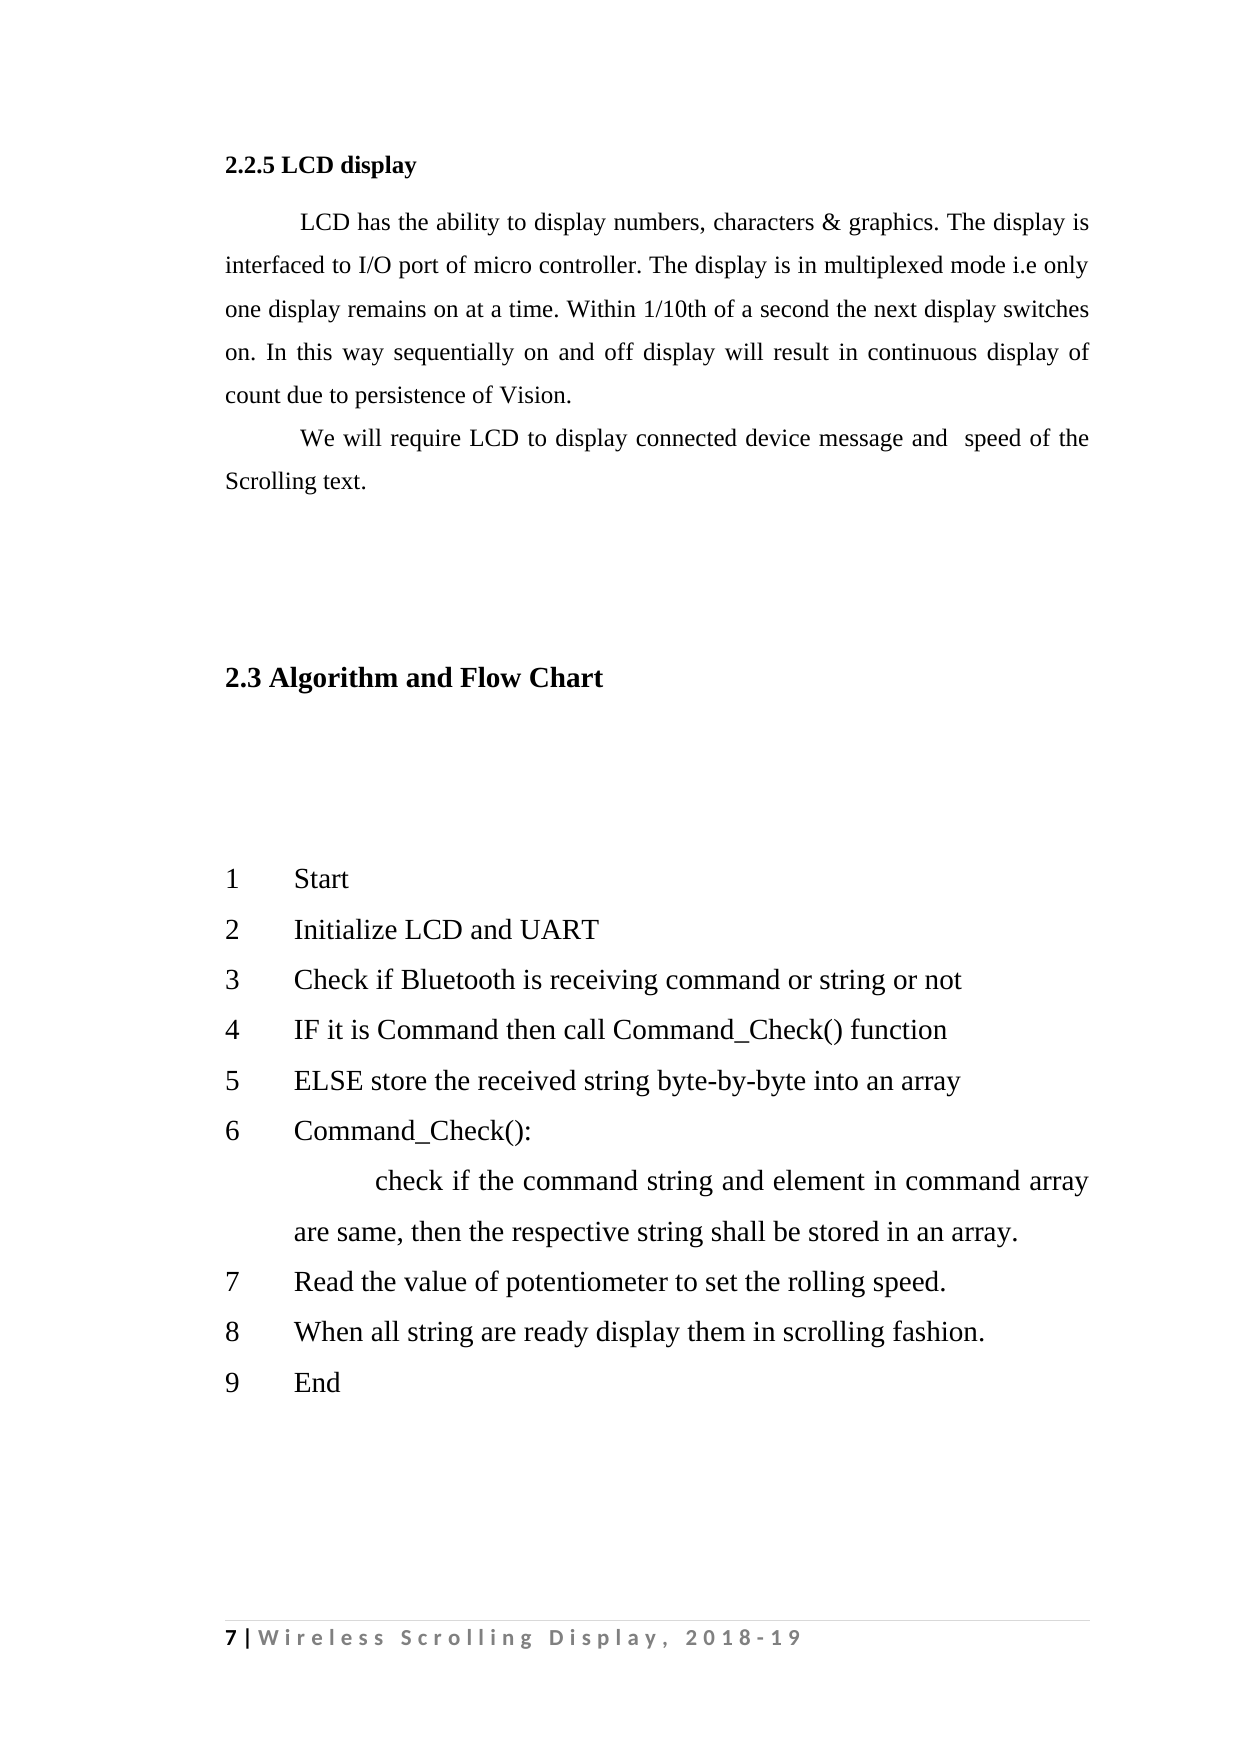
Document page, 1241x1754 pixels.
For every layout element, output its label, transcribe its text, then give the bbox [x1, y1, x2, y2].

list Initialize LCD and UART [225, 912, 1090, 945]
list End [225, 1365, 1090, 1398]
list When all string are ready display them in scrolling fashion. [225, 1314, 1090, 1348]
list Read the value of potentiometer to set the rolling speed. [225, 1264, 1090, 1298]
list Check if Bluetooth is receiving command or string or not [225, 962, 1090, 996]
list Command_Check(): [225, 1113, 1090, 1147]
text LCD has the ability to display numbers, characters & graphics. The display is interfaced to I/O port of micro controller. The display is in multiplexed mode i.e only one display remains on at a time. Within 1/10th of a second the next display switches on. In this way sequentially on and off display will result in continuous display of count due to persistence of Vision. [225, 207, 1090, 409]
text We will require LCD to display connected device message and speed of the Scrolling text. [225, 423, 1090, 495]
list check if the command string and element in command array are same, then the respective string shall be stored in an array. [294, 1163, 1090, 1247]
text 2.3 Algorithm and Flow Chart [225, 660, 1090, 694]
text 2.2.5 LCD display [225, 150, 1090, 179]
list ELSE store the received string byte-by-byte into an array [225, 1063, 1090, 1096]
list Start [225, 862, 1090, 895]
list IF it is Command then call Command_Check() function [225, 1012, 1090, 1046]
